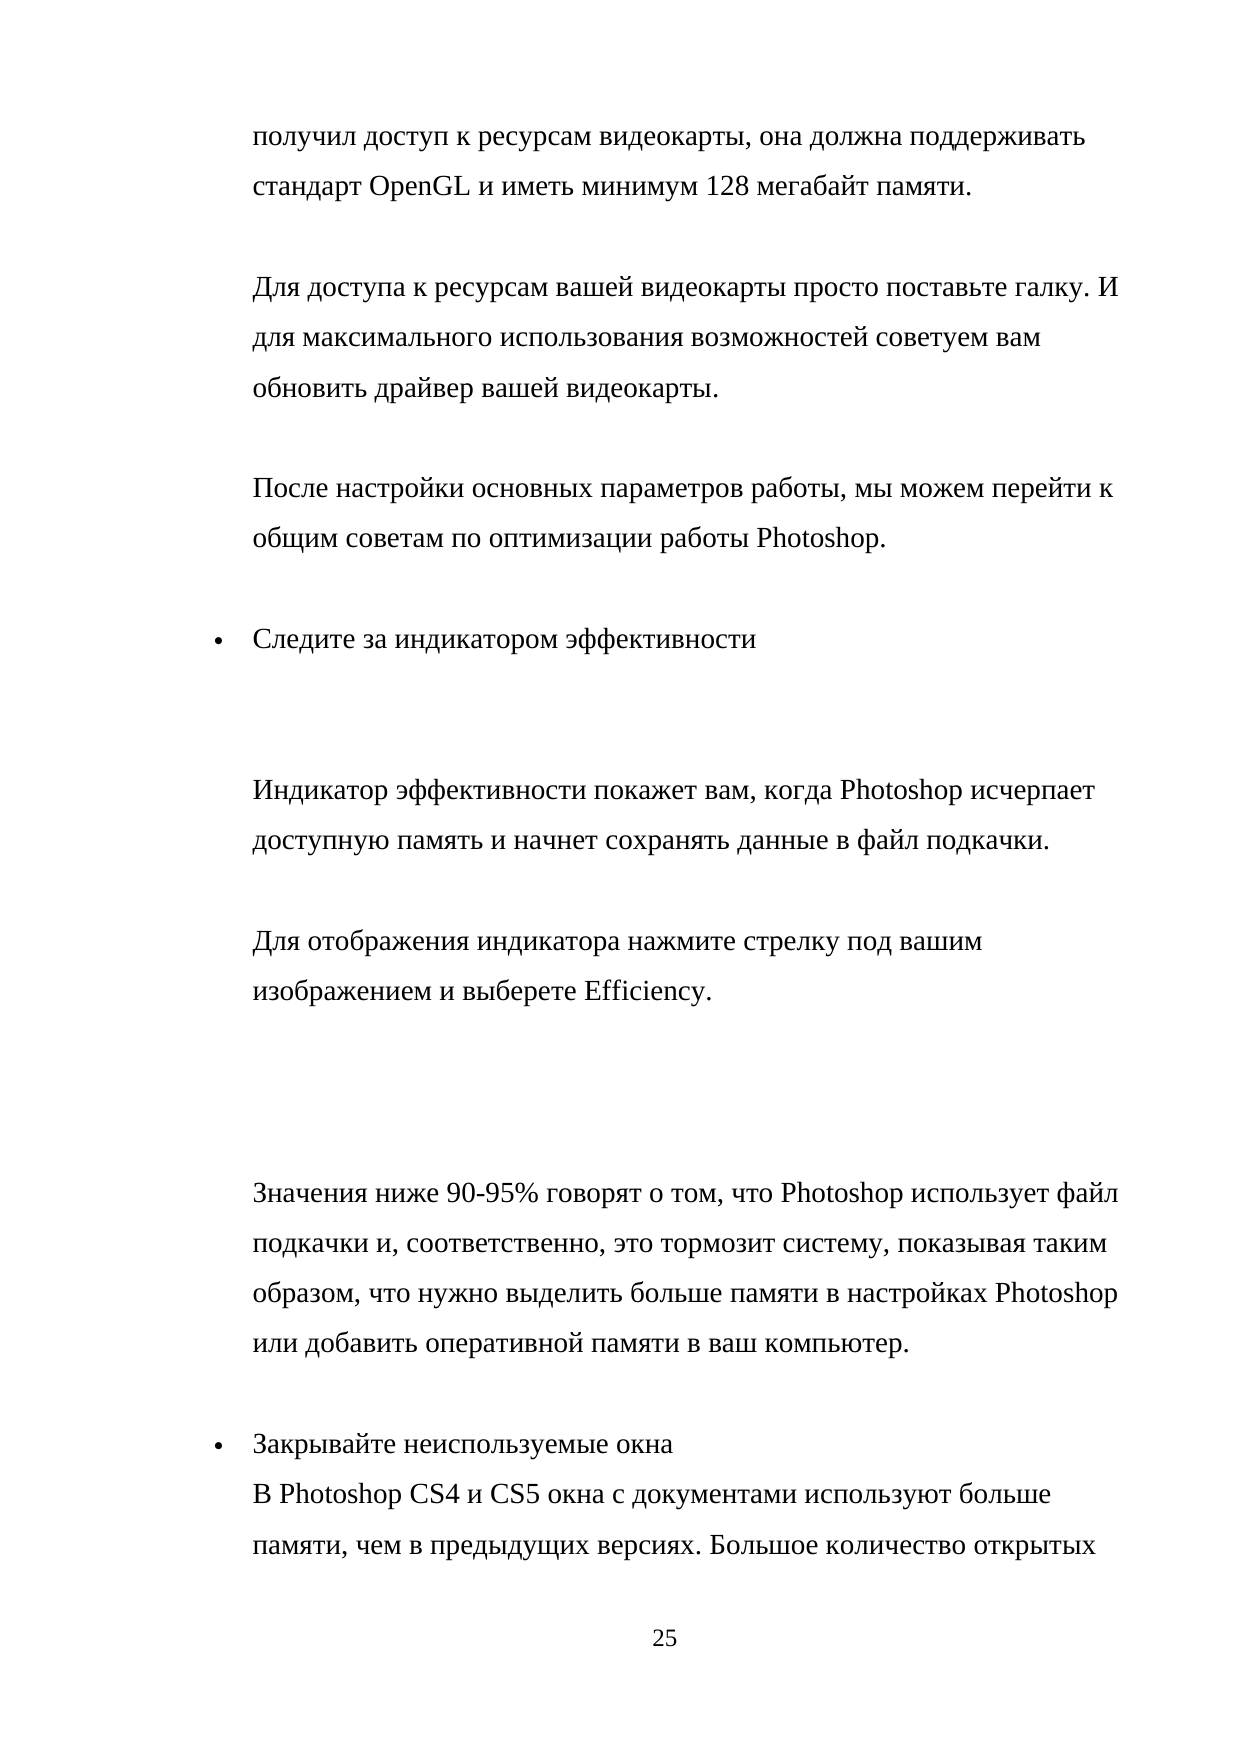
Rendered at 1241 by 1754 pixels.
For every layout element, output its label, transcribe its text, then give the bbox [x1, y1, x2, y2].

list Для отображения индикатора нажмите стрелку под вашим изображением и выберете Efficiency. [252, 923, 1152, 1007]
list Индикатор эффективности покажет вам, когда Photoshop исчерпает доступную память и начнет сохранять данные в файл подкачки. [252, 772, 1152, 856]
list Для доступа к ресурсам вашей видеокарты просто поставьте галку. И для максимального использования возможностей советуем вам обновить драйвер вашей видеокарты. [252, 269, 1152, 403]
list После настройки основных параметров работы, мы можем перейти к общим советам по оптимизации работы Photoshop. [252, 470, 1152, 554]
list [252, 118, 1152, 202]
list Значения ниже 90-95% говорят о том, что Photoshop использует файл подкачки и, соответственно, это тормозит систему, показывая таким образом, что нужно выделить больше памяти в настройках Photoshop или добавить оперативной памяти в ваш компьютер. [252, 1175, 1152, 1359]
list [252, 1477, 1152, 1560]
list Следите за индикатором эффективности [215, 621, 1152, 655]
list Закрывайте неиспользуемые окна [215, 1426, 1152, 1460]
